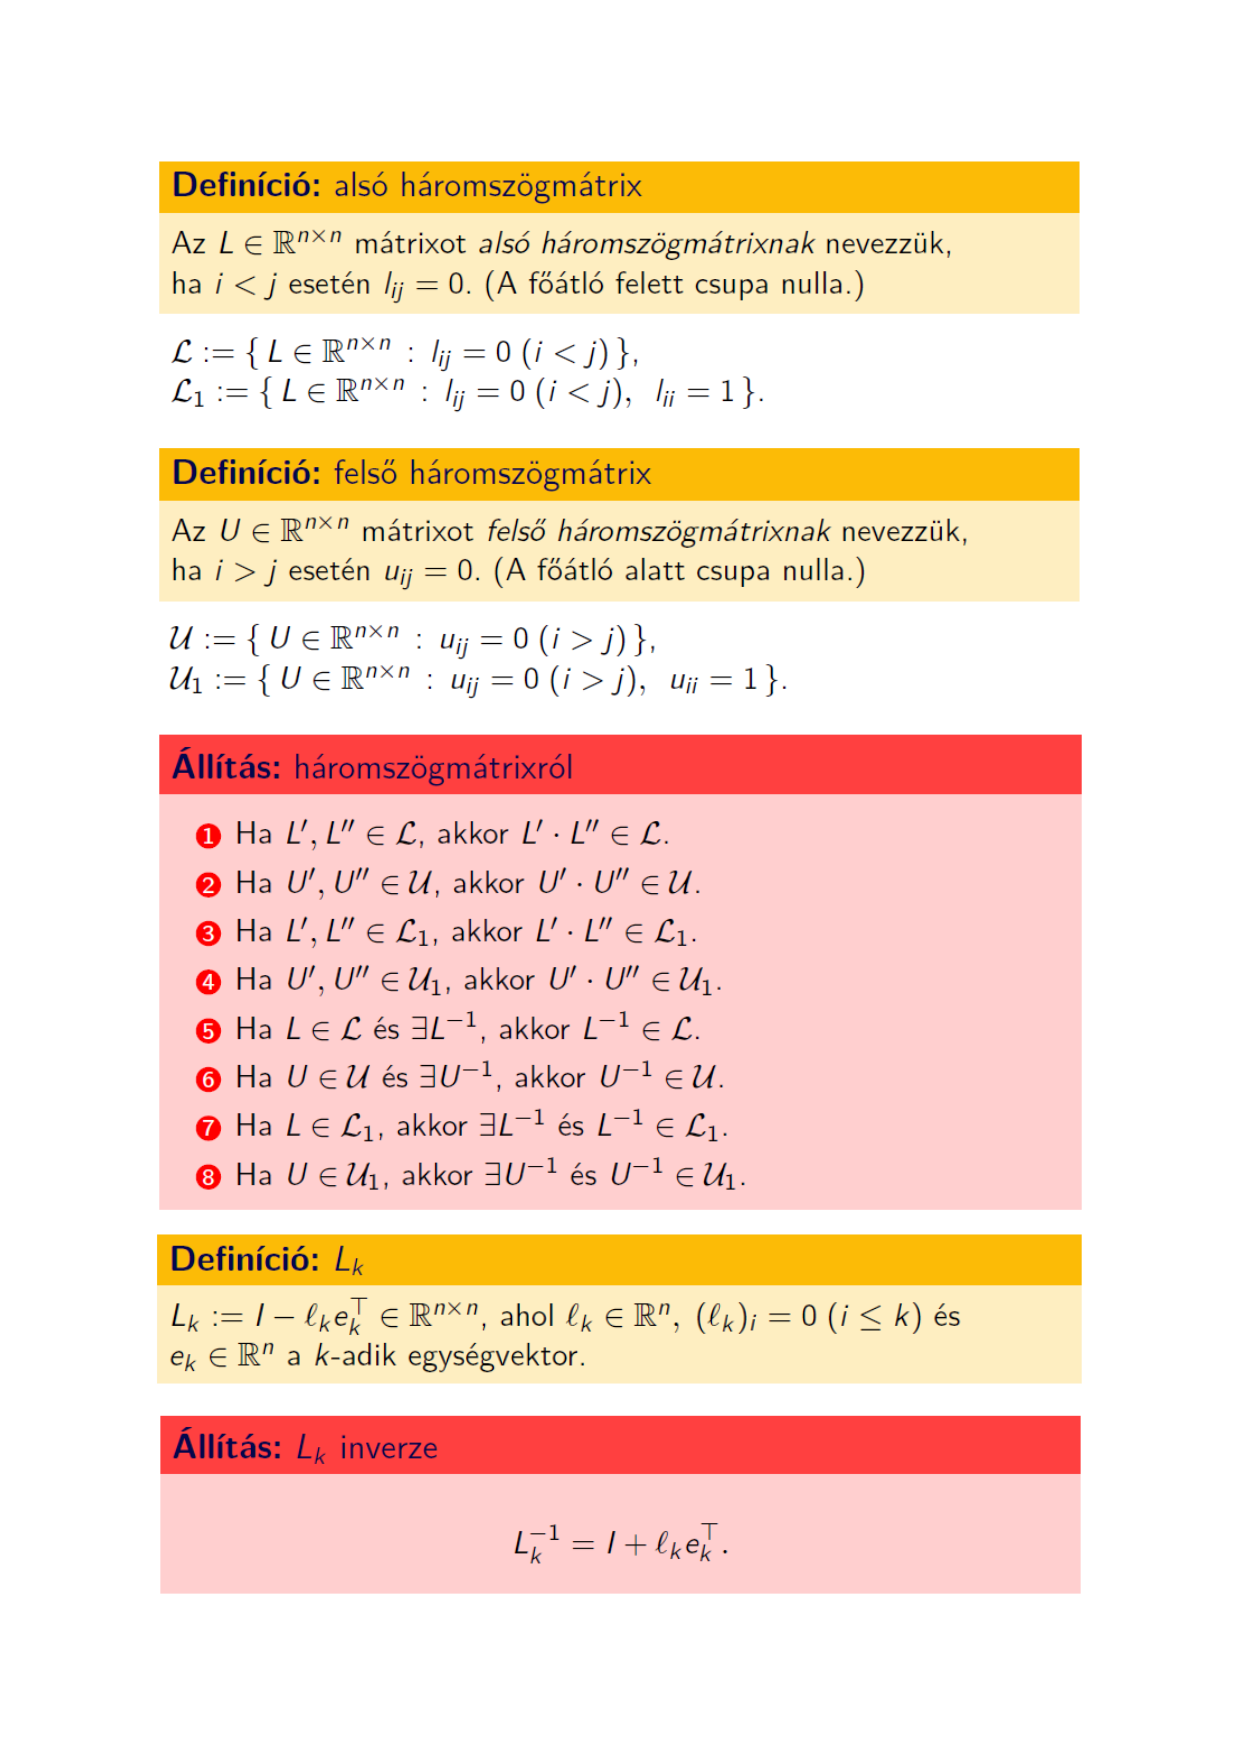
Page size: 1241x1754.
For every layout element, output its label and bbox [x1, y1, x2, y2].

picture [147, 1398, 1093, 1606]
picture [147, 147, 1093, 718]
picture [147, 719, 1093, 1220]
picture [147, 1221, 1093, 1396]
